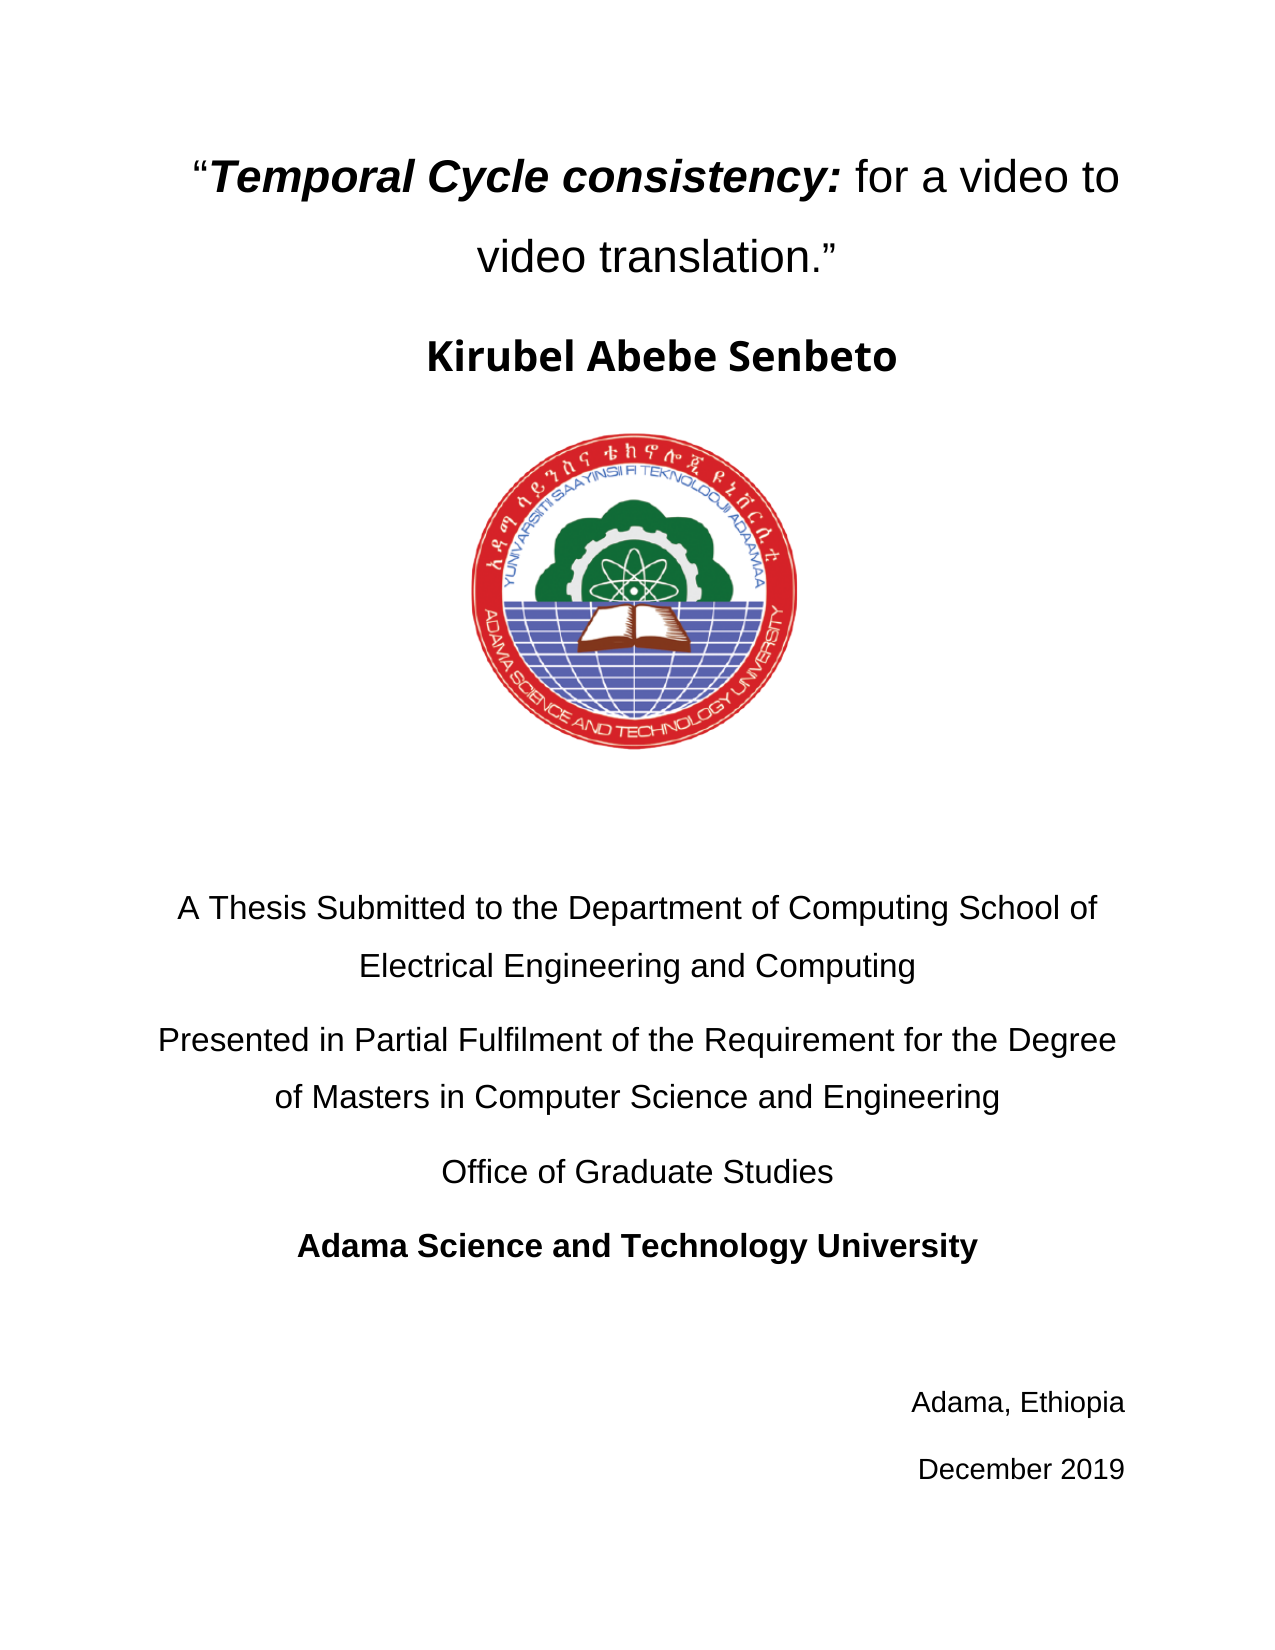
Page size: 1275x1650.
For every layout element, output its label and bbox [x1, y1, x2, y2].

picture [471, 430, 798, 750]
